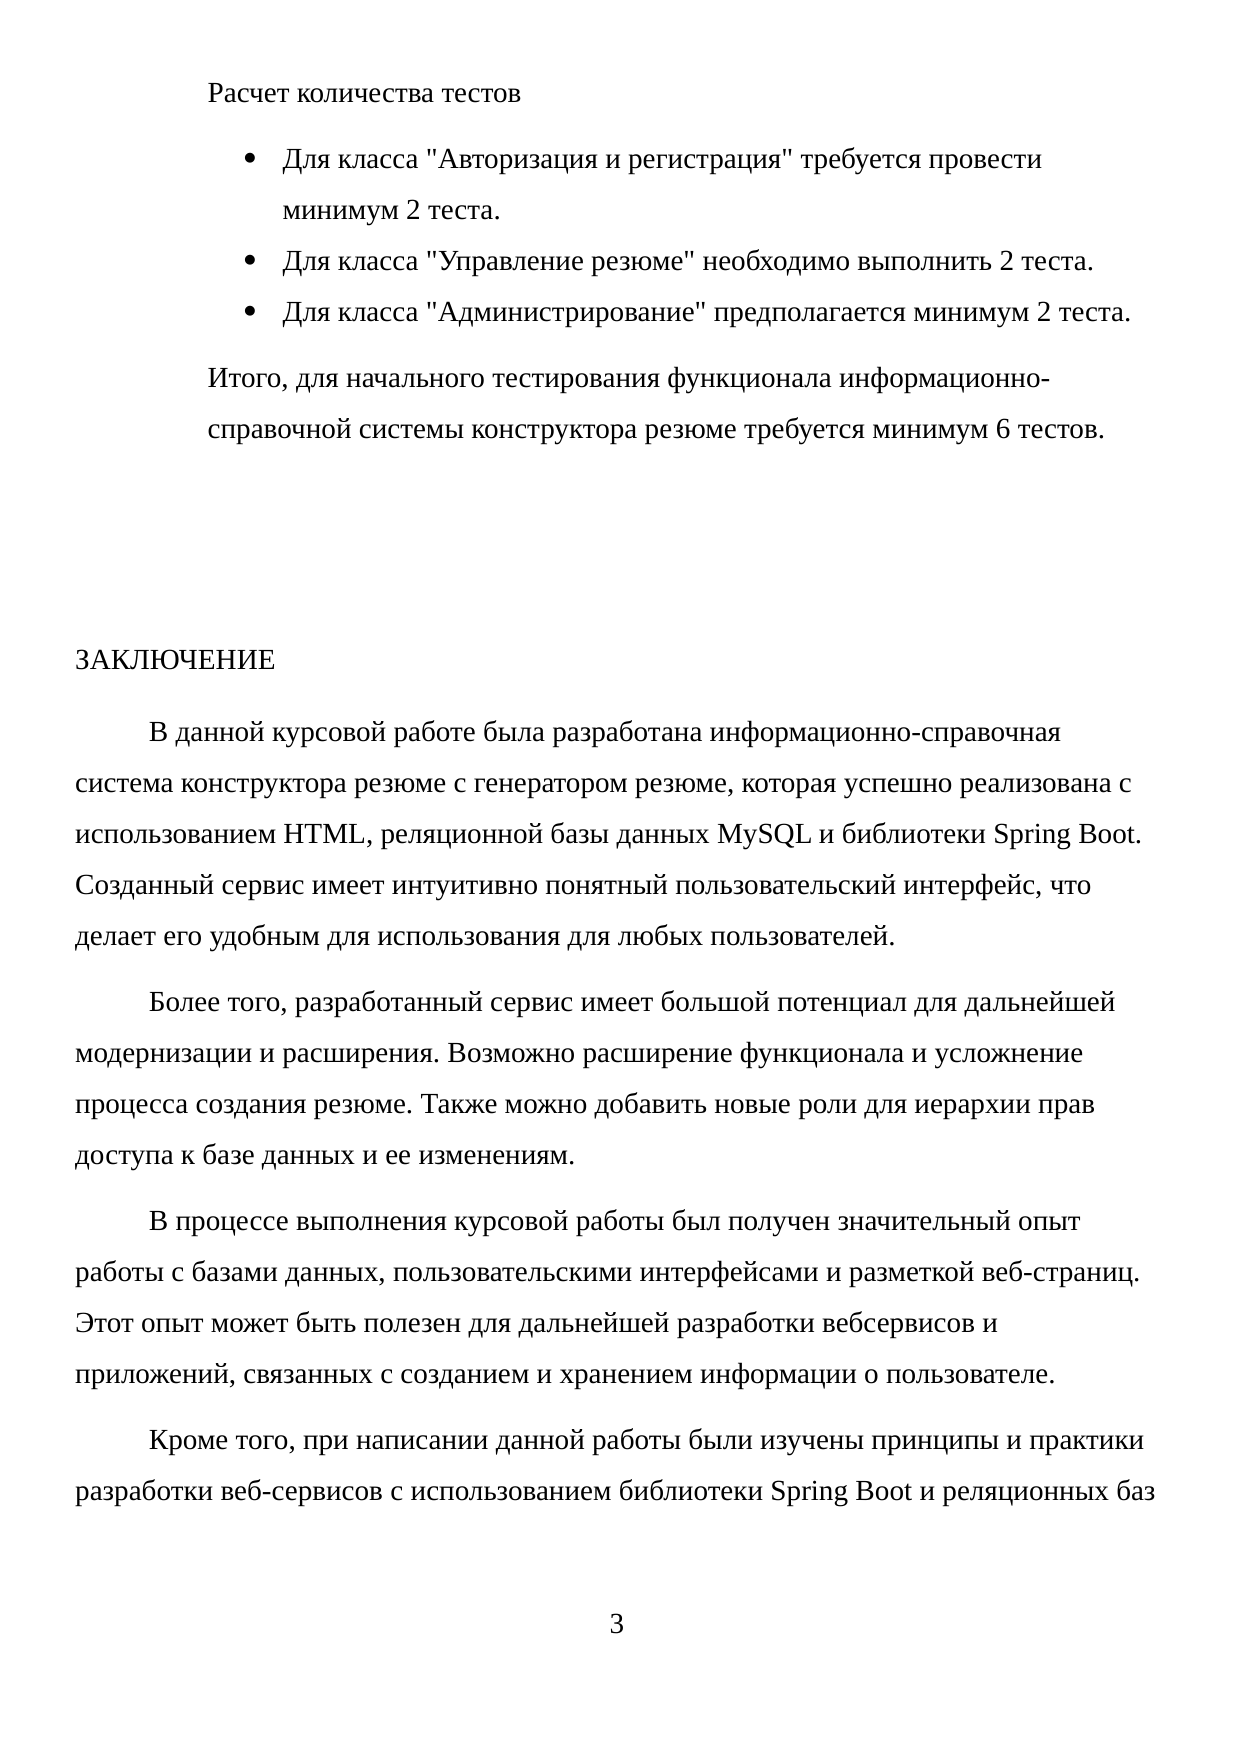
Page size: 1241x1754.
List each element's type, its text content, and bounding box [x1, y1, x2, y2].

text Расчет количества тестов [207, 75, 1165, 108]
list Для класса "Авторизация и регистрация" требуется провести минимум 2 теста. [245, 141, 1165, 226]
list Для класса "Администрирование" предполагается минимум 2 теста. [245, 294, 1165, 328]
list Для класса "Управление резюме" необходимо выполнить 2 теста. [245, 243, 1165, 277]
text В данной курсовой работе была разработана информационно-справочная система конструктора резюме с генератором резюме, которая успешно реализована с использованием HTML, реляционной базы данных MySQL и библиотеки Spring Boot. Созданный сервис имеет интуитивно понятный пользовательский интерфейс, что делает его удобным для использования для любых пользователей. [75, 714, 1158, 952]
text В процессе выполнения курсовой работы был получен значительный опыт работы с базами данных, пользовательскими интерфейсами и разметкой веб-страниц. Этот опыт может быть полезен для дальнейшей разработки вебсервисов и приложений, связанных с созданием и хранением информации о пользователе. [75, 1203, 1158, 1389]
text Итого, для начального тестирования функционала информационно-справочной системы конструктора резюме требуется минимум 6 тестов. [207, 360, 1165, 445]
text ЗАКЛЮЧЕНИЕ [75, 642, 1158, 676]
text Более того, разработанный сервис имеет большой потенциал для дальнейшей модернизации и расширения. Возможно расширение функционала и усложнение процесса создания резюме. Также можно добавить новые роли для иерархии прав доступа к базе данных и ее изменениям. [75, 984, 1158, 1171]
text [75, 1422, 1158, 1507]
